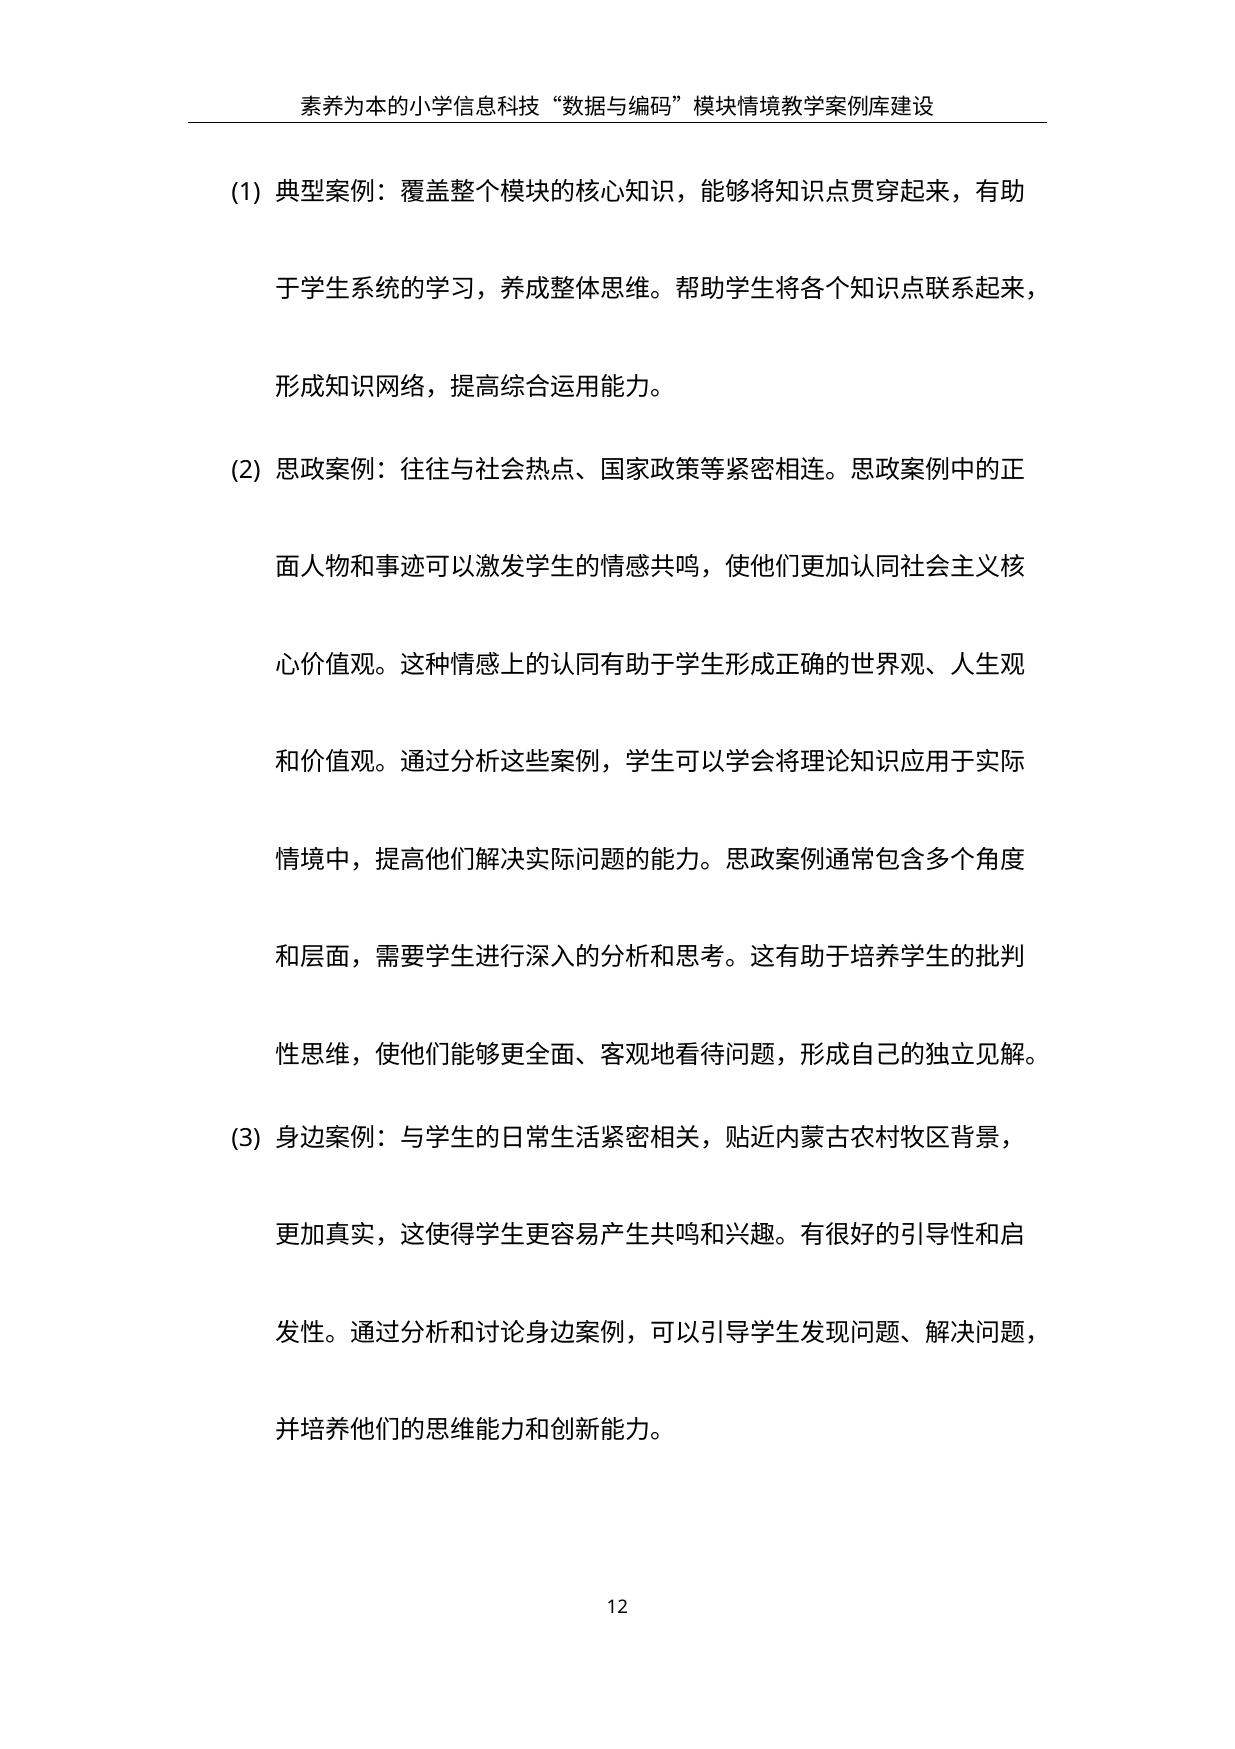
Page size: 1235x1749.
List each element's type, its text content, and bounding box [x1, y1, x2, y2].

list 身边案例：与学生的日常生活紧密相关，贴近内蒙古农村牧区背景，更加真实，这使得学生更容易产生共鸣和兴趣。有很好的引导性和启发性。通过分析和讨论身边案例，可以引导学生发现问题、解决问题，并培养他们的思维能力和创新能力。 [231, 1103, 1047, 1461]
list 典型案例：覆盖整个模块的核心知识，能够将知识点贯穿起来，有助于学生系统的学习，养成整体思维。帮助学生将各个知识点联系起来，形成知识网络，提高综合运用能力。 [231, 157, 1047, 417]
list 思政案例：往往与社会热点、国家政策等紧密相连。思政案例中的正面人物和事迹可以激发学生的情感共鸣，使他们更加认同社会主义核心价值观。这种情感上的认同有助于学生形成正确的世界观、人生观和价值观。通过分析这些案例，学生可以学会将理论知识应用于实际情境中，提高他们解决实际问题的能力。思政案例通常包含多个角度和层面，需要学生进行深入的分析和思考。这有助于培养学生的批判性思维，使他们能够更全面、客观地看待问题，形成自己的独立见解。 [231, 435, 1047, 1085]
